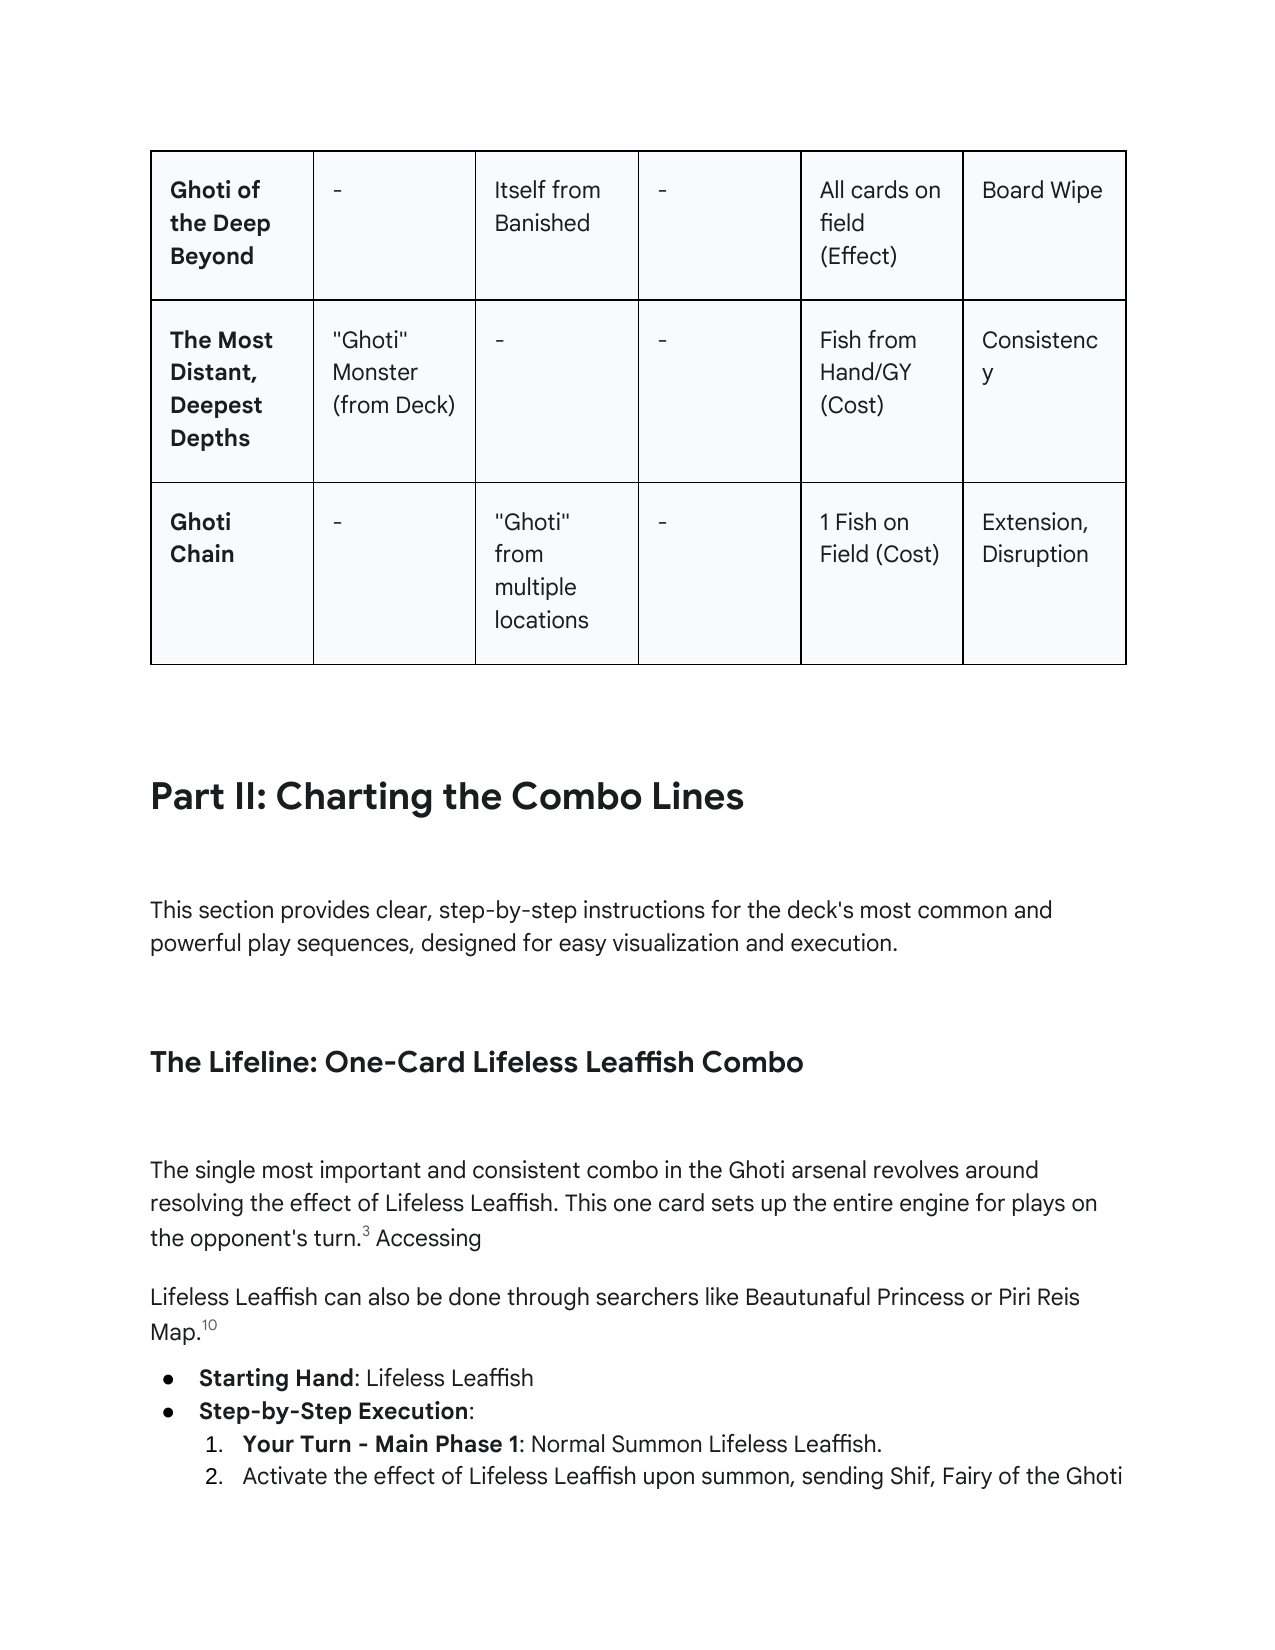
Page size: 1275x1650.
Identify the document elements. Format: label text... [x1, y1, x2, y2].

table_cell Board Wipe [964, 152, 1125, 299]
table_cell Extension, Disruption [964, 483, 1125, 663]
table_cell - [314, 152, 475, 299]
table_cell - [314, 483, 475, 663]
subtitle Part II: Charting the Combo Lines [150, 773, 1125, 820]
text Lifeless Leaffish can also be done through searchers like Beautunaful Princess or Piri Reis Map.10 [150, 1283, 1125, 1348]
table_cell Consistency [964, 301, 1125, 481]
list Step-by-Step Execution: [161, 1397, 1125, 1426]
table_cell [476, 152, 638, 299]
list Your Turn - Main Phase 1: Normal Summon Lifeless Leaffish. [205, 1430, 1125, 1459]
table_cell "Ghoti" from multiple locations [476, 483, 638, 663]
table_cell - [476, 301, 638, 481]
table_cell Ghoti Chain [152, 483, 313, 663]
table_cell The Most Distant, Deepest Depths [152, 301, 313, 481]
text The single most important and consistent combo in the Ghoti arsenal revolves around resolving the effect of Lifeless Leaffish. This one card sets up the entire engine for plays on the opponent's turn.3 Accessing [150, 1157, 1125, 1254]
table_cell All cards on field (Effect) [802, 152, 962, 299]
table_cell - [639, 483, 800, 663]
text This section provides clear, step-by-step instructions for the deck's most common and powerful play sequences, designed for easy visualization and execution. [150, 897, 1125, 958]
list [205, 1463, 1125, 1491]
list Starting Hand: Lifeless Leaffish [161, 1364, 1125, 1393]
subtitle The Lifeline: One-Card Lifeless Leaffish Combo [150, 1045, 1125, 1081]
table_cell "Ghoti" Monster (from Deck) [314, 301, 475, 481]
table_cell - [639, 301, 800, 481]
table_cell Ghoti of the Deep Beyond [152, 152, 313, 299]
table_cell Fish from Hand/GY (Cost) [802, 301, 962, 481]
table_cell 1 Fish on Field (Cost) [802, 483, 962, 663]
table_cell - [639, 152, 800, 299]
